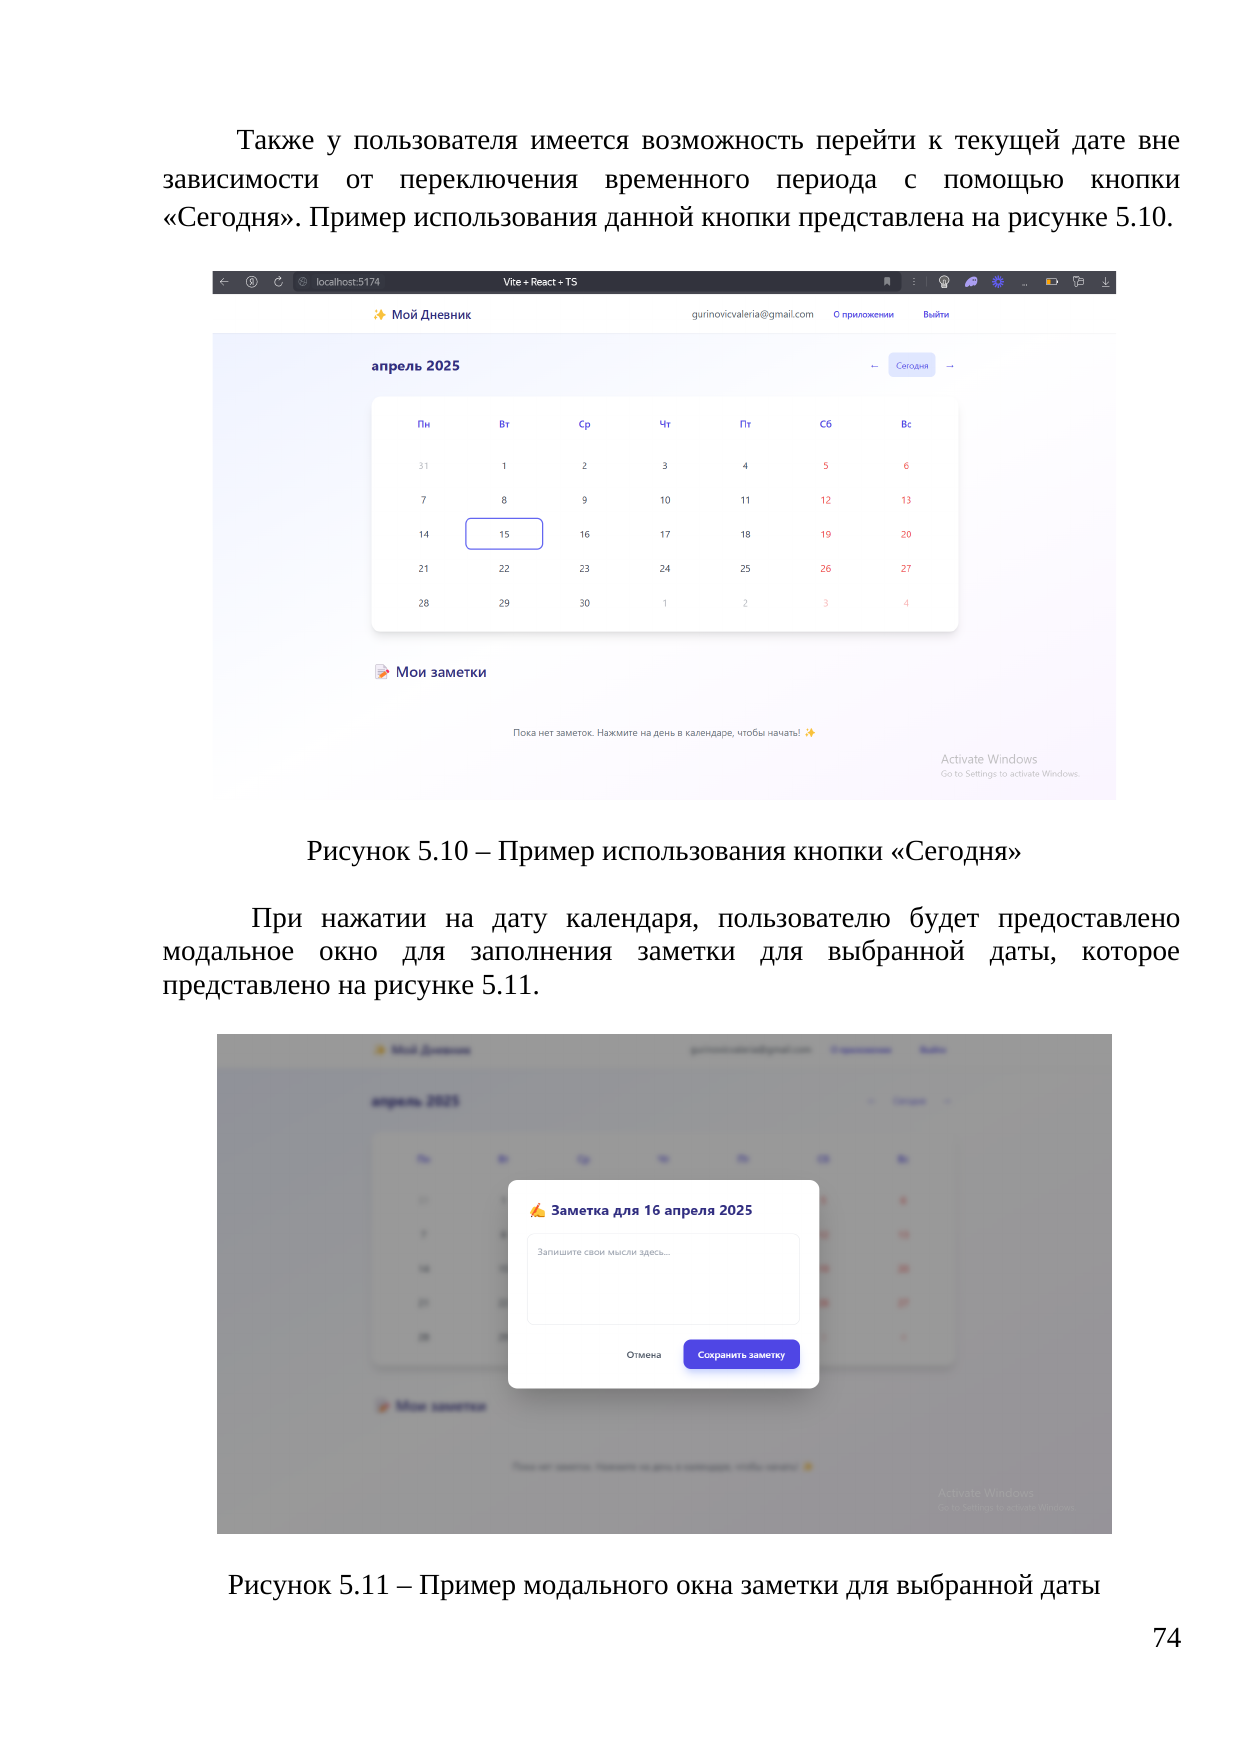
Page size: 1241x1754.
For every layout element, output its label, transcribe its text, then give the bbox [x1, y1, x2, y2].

picture [212, 271, 1117, 800]
text Рисунок 5.11 – Пример модального окна заметки для выбранной даты [148, 1567, 1181, 1600]
picture [217, 1034, 1112, 1534]
text Также у пользователя имеется возможность перейти к текущей дате вне зависимости от переключения временного периода с помощью кнопки «Сегодня». Пример использования данной кнопки представлена на рисунке 5.10. [162, 122, 1181, 233]
text При нажатии на дату календаря, пользователю будет предоставлено модальное окно для заполнения заметки для выбранной даты, которое представлено на рисунке 5.11. [162, 900, 1181, 1001]
text Рисунок 5.10 – Пример использования кнопки «Сегодня» [148, 833, 1181, 866]
